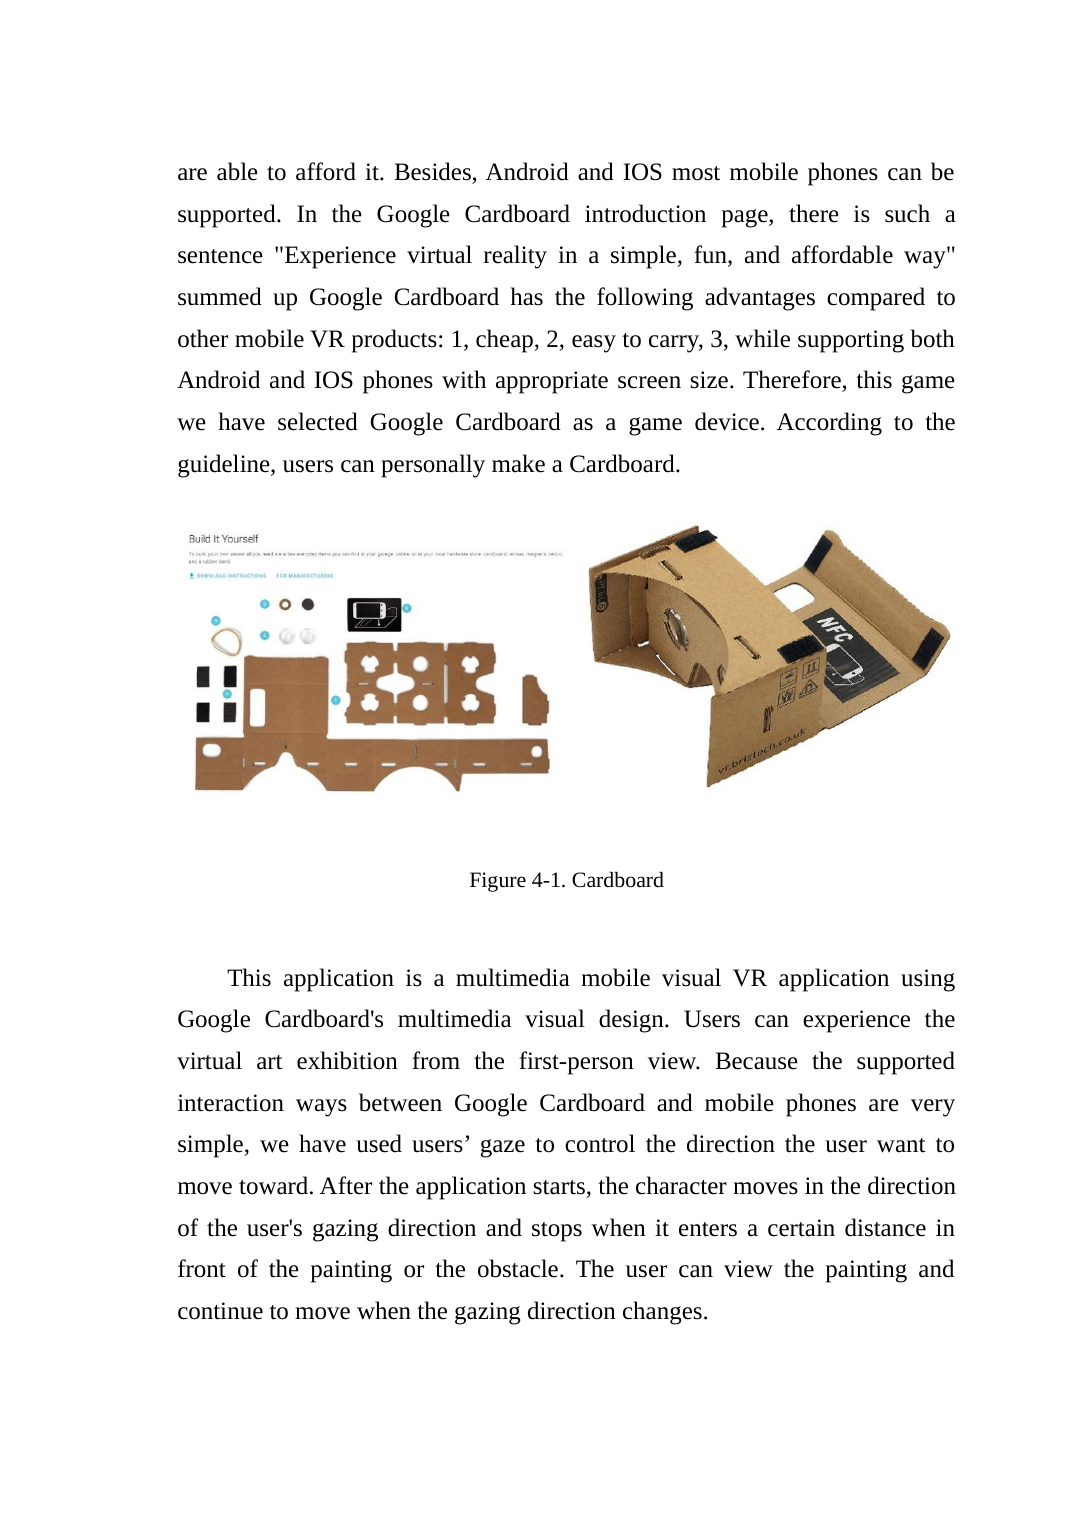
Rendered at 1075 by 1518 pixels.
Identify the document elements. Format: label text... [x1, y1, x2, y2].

text Figure 4-1. Cardboard [177, 867, 956, 892]
text This application is a multimedia mobile visual VR application using Google Cardboard's multimedia visual design. Users can experience the virtual art exhibition from the first-person view. Because the supported interaction ways between Google Cardboard and mobile phones are very simple, we have used users’ gaze to control the direction the user want to move toward. After the application starts, the character moves in the direction of the user's gazing direction and stops when it enters a certain distance in front of the painting or the obstacle. The user can view the painting and continue to move when the gazing direction changes. [177, 953, 956, 1328]
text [177, 147, 956, 480]
picture [179, 522, 954, 797]
